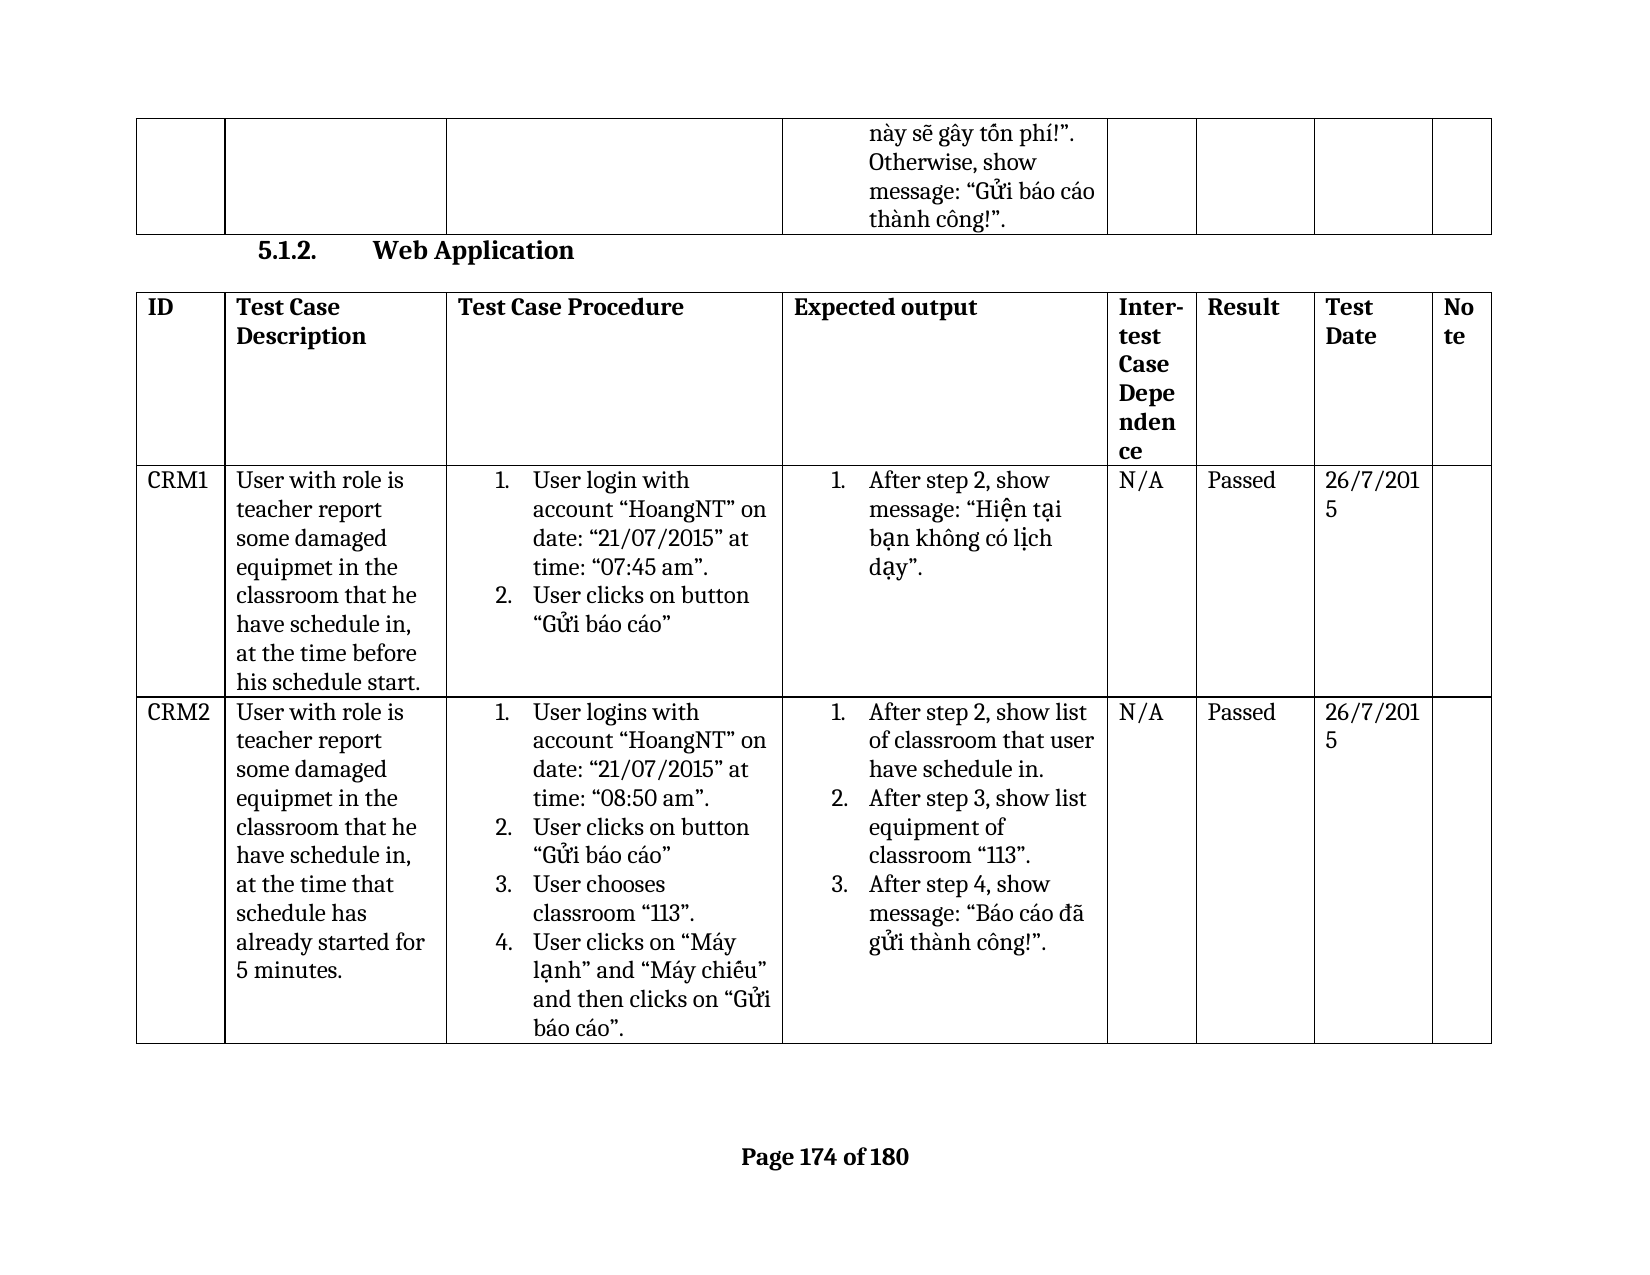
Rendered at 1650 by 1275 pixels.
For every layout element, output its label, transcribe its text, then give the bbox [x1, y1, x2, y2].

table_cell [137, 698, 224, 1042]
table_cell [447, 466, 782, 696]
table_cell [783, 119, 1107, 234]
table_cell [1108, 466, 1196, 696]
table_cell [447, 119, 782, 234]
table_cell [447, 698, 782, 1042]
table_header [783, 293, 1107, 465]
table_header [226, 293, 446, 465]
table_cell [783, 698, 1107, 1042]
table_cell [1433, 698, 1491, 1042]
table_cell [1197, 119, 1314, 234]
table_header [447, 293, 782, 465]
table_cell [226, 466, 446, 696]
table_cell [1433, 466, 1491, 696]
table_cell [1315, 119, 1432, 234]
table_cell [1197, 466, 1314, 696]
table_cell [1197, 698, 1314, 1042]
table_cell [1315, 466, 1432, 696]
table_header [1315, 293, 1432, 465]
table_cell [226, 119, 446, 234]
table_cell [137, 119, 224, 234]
list Web Application [258, 235, 1502, 266]
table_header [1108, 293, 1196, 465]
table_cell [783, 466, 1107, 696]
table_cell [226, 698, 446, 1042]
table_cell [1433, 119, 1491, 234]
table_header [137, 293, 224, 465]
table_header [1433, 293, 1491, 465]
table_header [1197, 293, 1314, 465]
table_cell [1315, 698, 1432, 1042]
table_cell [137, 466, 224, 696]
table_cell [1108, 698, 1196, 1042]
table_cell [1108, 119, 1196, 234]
